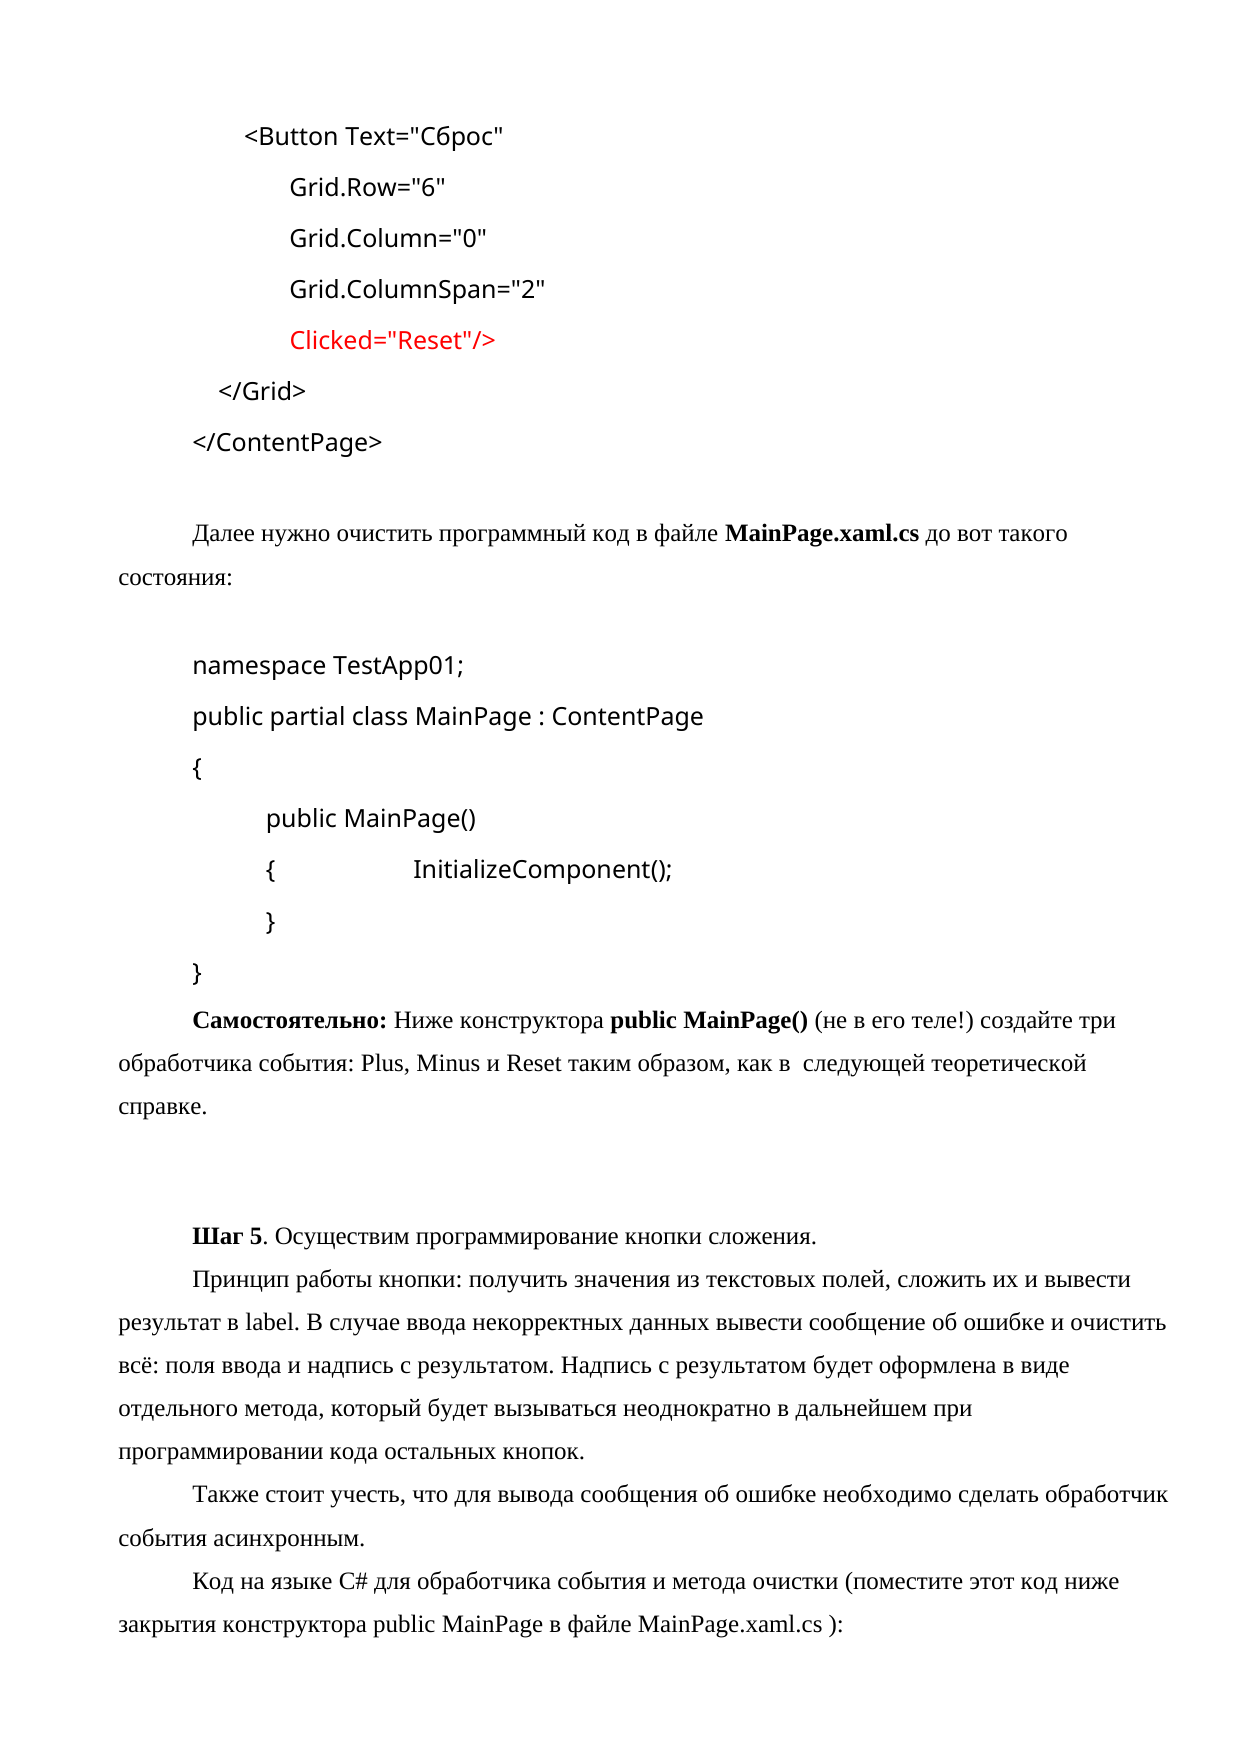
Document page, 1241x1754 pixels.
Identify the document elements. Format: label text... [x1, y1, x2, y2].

text Grid.Row="6" [118, 169, 1181, 203]
text } [118, 954, 1181, 988]
text { InitializeComponent(); [118, 852, 1181, 886]
text public MainPage() [118, 801, 1181, 835]
text Clicked="Reset"/> [118, 322, 1181, 356]
text Самостоятельно: Ниже конструктора public MainPage() (не в его теле!) создайте три обработчика события: Plus, Minus и Reset таким образом, как в следующей теоретической справке. [118, 1005, 1181, 1120]
text </ContentPage> [118, 424, 1181, 458]
text Также стоит учесть, что для вывода сообщения об ошибке необходимо сделать обработчик события асинхронным. [118, 1479, 1181, 1551]
text Grid.ColumnSpan="2" [118, 271, 1181, 305]
text <Button Text="Сброс" [118, 118, 1181, 152]
text Принцип работы кнопки: получить значения из текстовых полей, сложить их и вывести результат в label. В случае ввода некорректных данных вывести сообщение об ошибке и очистить всё: поля ввода и надпись с результатом. Надпись с результатом будет оформлена в виде отдельного метода, который будет вызываться неоднократно в дальнейшем при программировании кода остальных кнопок. [118, 1264, 1181, 1465]
text { [118, 750, 1181, 784]
text Далее нужно очистить программный код в файле MainPage.xaml.cs до вот такого состояния: [118, 518, 1181, 590]
text Код на языке C# для обработчика события и метода очистки (поместите этот код ниже закрытия конструктора public MainPage в файле MainPage.xaml.cs ): [118, 1566, 1181, 1638]
text Шаг 5. Осуществим программирование кнопки сложения. [118, 1221, 1181, 1249]
text namespace TestApp01; [118, 648, 1181, 682]
text } [118, 903, 1181, 937]
text Grid.Column="0" [118, 220, 1181, 254]
text </Grid> [118, 373, 1181, 407]
text public partial class MainPage : ContentPage [118, 699, 1181, 733]
